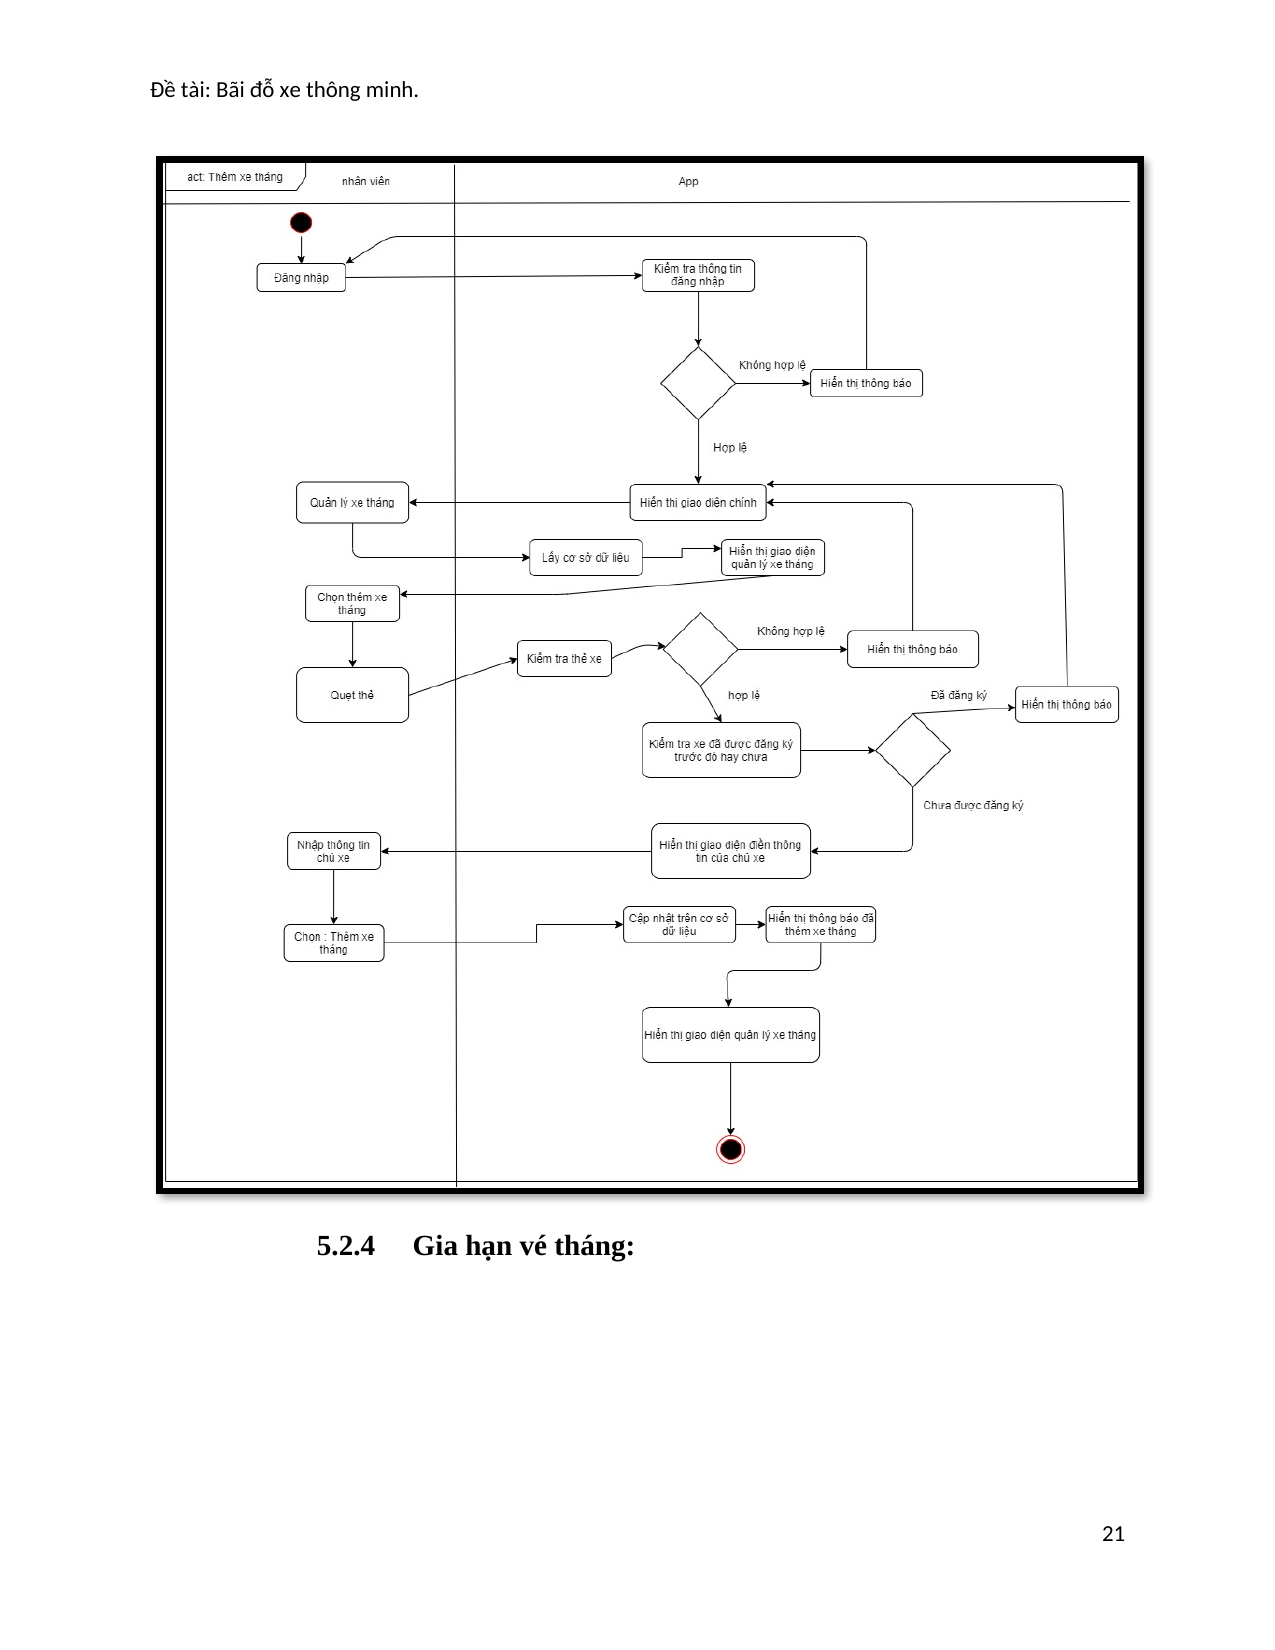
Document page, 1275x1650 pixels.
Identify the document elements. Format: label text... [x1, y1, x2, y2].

text Gia hạn vé tháng: [375, 1228, 1125, 1262]
picture [163, 163, 1138, 1188]
